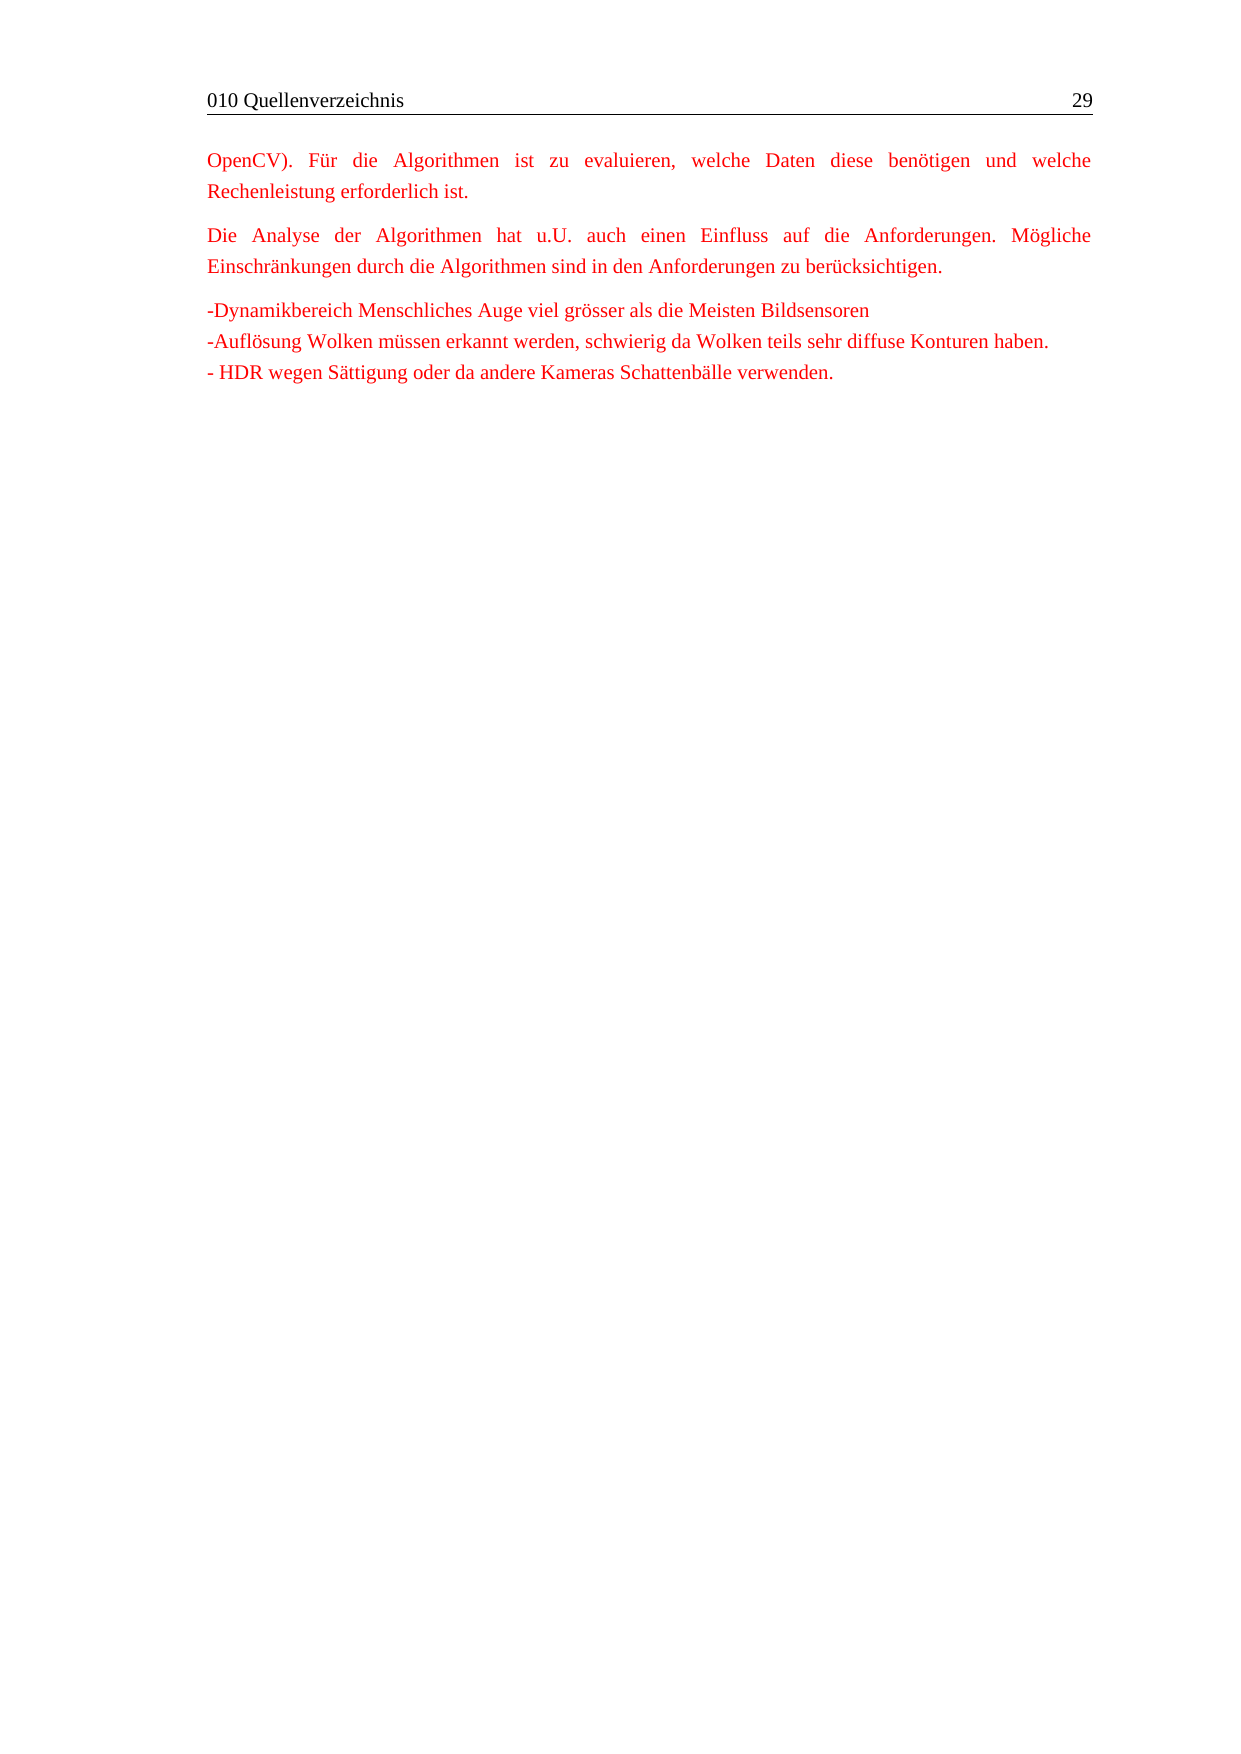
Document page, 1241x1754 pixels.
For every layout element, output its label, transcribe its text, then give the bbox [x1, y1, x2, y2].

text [207, 148, 1093, 203]
text Die Analyse der Algorithmen hat u.U. auch einen Einfluss auf die Anforderungen. Mögliche Einschränkungen durch die Algorithmen sind in den Anforderungen zu berücksichtigen. [207, 223, 1093, 278]
text -Dynamikbereich Menschliches Auge viel grösser als die Meisten Bildsensoren -Auflösung Wolken müssen erkannt werden, schwierig da Wolken teils sehr diffuse Konturen haben. - HDR wegen Sättigung oder da andere Kameras Schattenbälle verwenden. [207, 298, 1093, 384]
